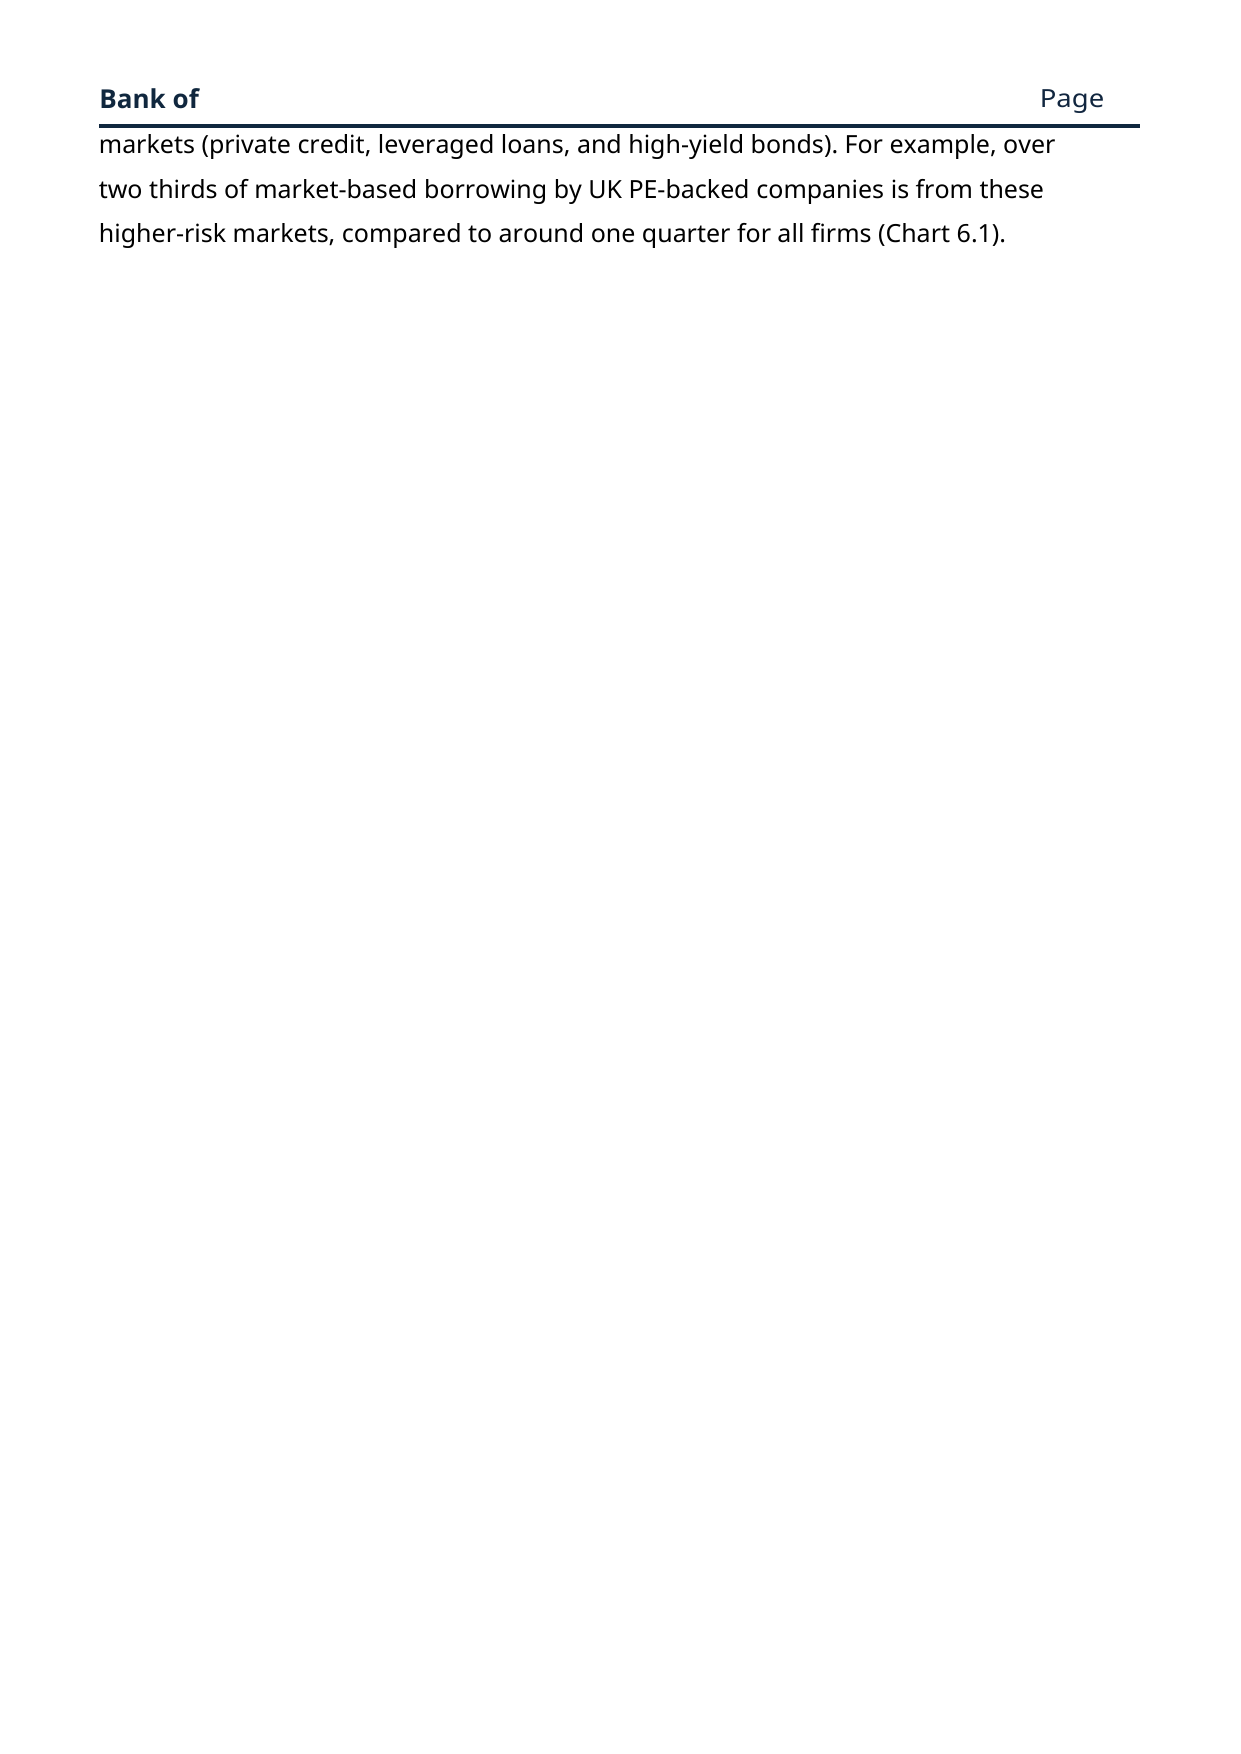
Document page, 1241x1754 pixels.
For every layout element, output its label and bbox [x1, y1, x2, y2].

text [99, 127, 1078, 250]
